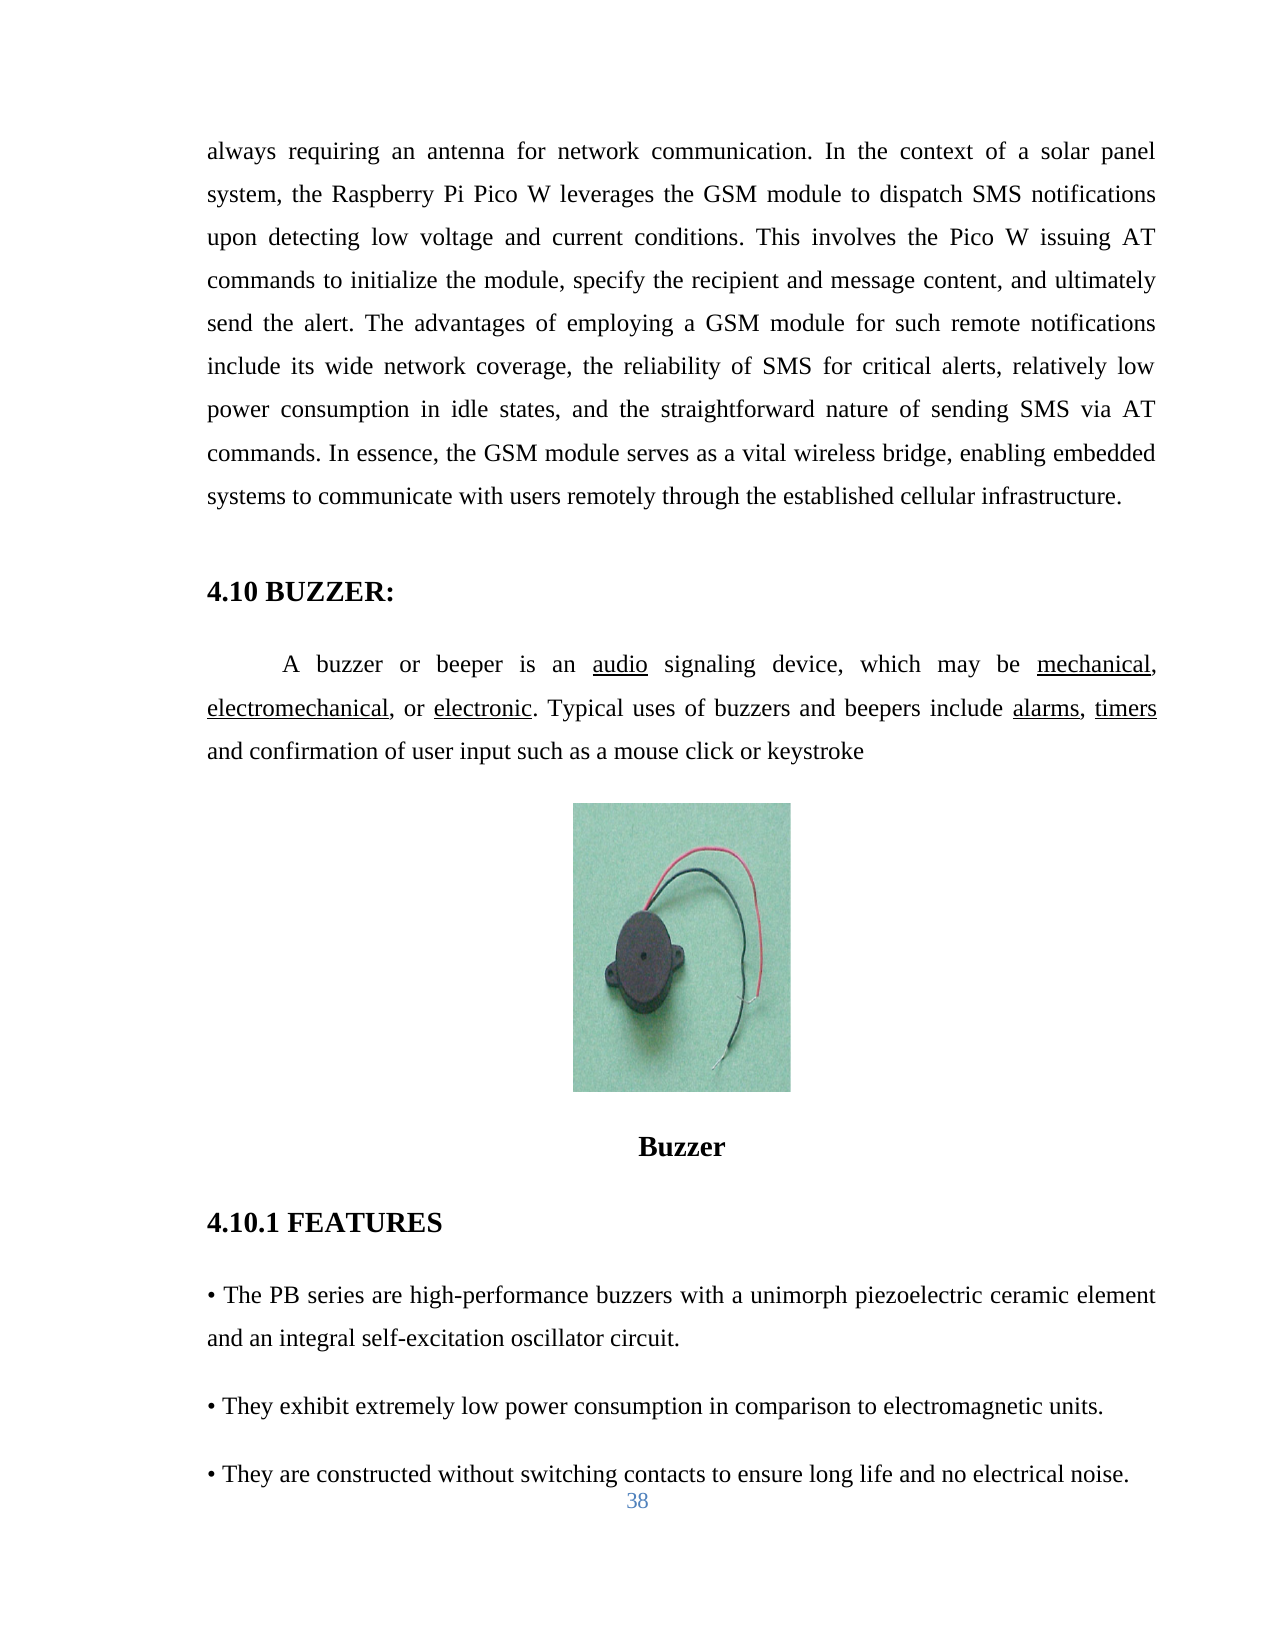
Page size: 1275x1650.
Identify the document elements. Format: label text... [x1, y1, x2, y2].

text Buzzer [207, 1129, 1157, 1163]
text 4.10.1 FEATURES [207, 1205, 1157, 1238]
text • They are constructed without switching contacts to ensure long life and no electrical noise. [207, 1459, 1157, 1488]
text • The PB series are high-performance buzzers with a unimorph piezoelectric ceramic element and an integral self-excitation oscillator circuit. [207, 1280, 1157, 1352]
text • They exhibit extremely low power consumption in comparison to electromagnetic units. [207, 1391, 1157, 1420]
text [207, 136, 1157, 509]
picture [573, 803, 791, 1092]
text 4.10 BUZZER: [207, 574, 1157, 608]
text A buzzer or beeper is an audio signaling device, which may be mechanical, electromechanical, or electronic. Typical uses of buzzers and beepers include alarms, timers and confirmation of user input such as a mouse click or keystroke [207, 649, 1157, 764]
